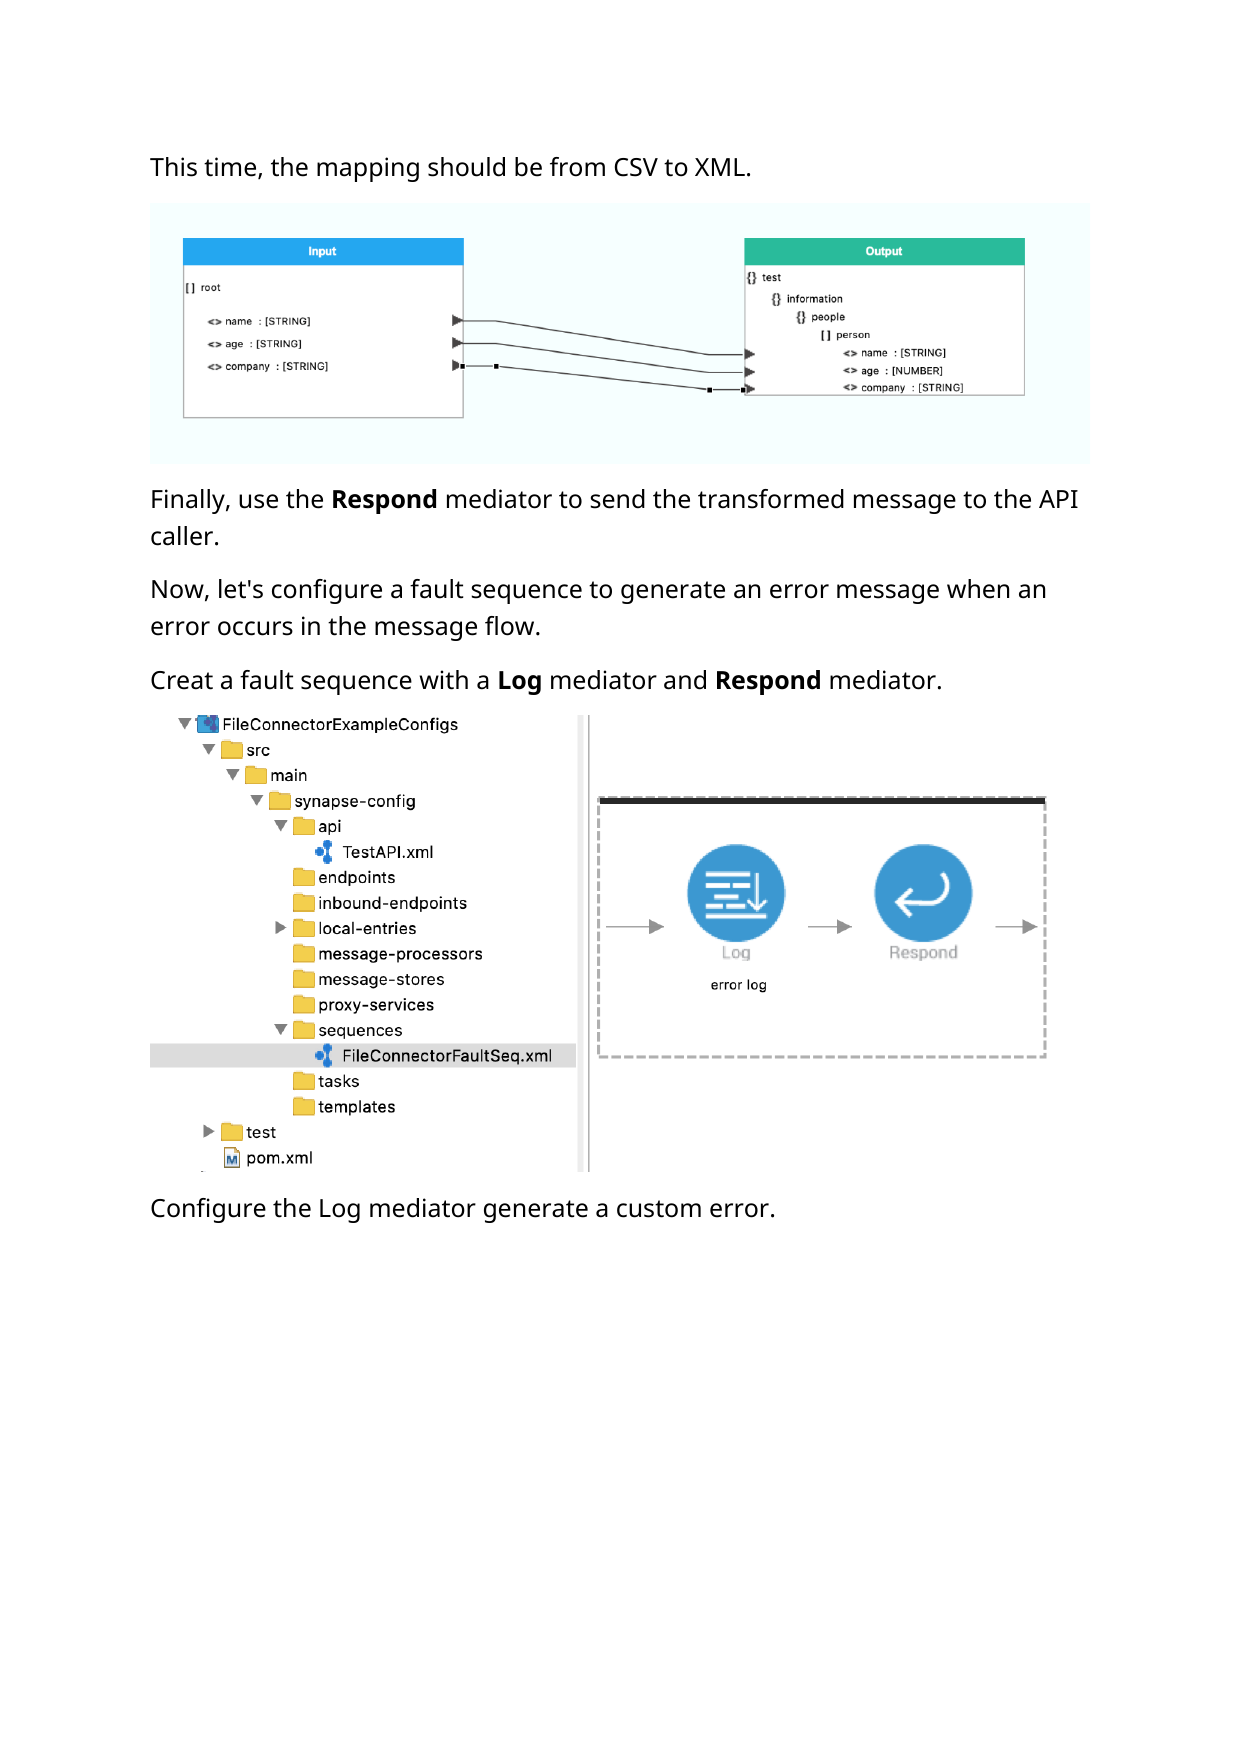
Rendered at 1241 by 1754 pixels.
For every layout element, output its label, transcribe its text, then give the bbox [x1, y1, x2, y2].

text Now, let's configure a fault sequence to generate an error message when an error occurs in the message flow. [150, 572, 1090, 643]
text Configure the Log mediator generate a custom error. [150, 1191, 1090, 1225]
text Creat a fault sequence with a Log mediator and Respond mediator. [150, 662, 1090, 696]
picture [150, 715, 1091, 1172]
text Finally, use the Respond mediator to send the transformed message to the API caller. [150, 482, 1090, 553]
text This time, the mapping should be from CSV to XML. [150, 150, 1090, 184]
picture [150, 203, 1091, 464]
